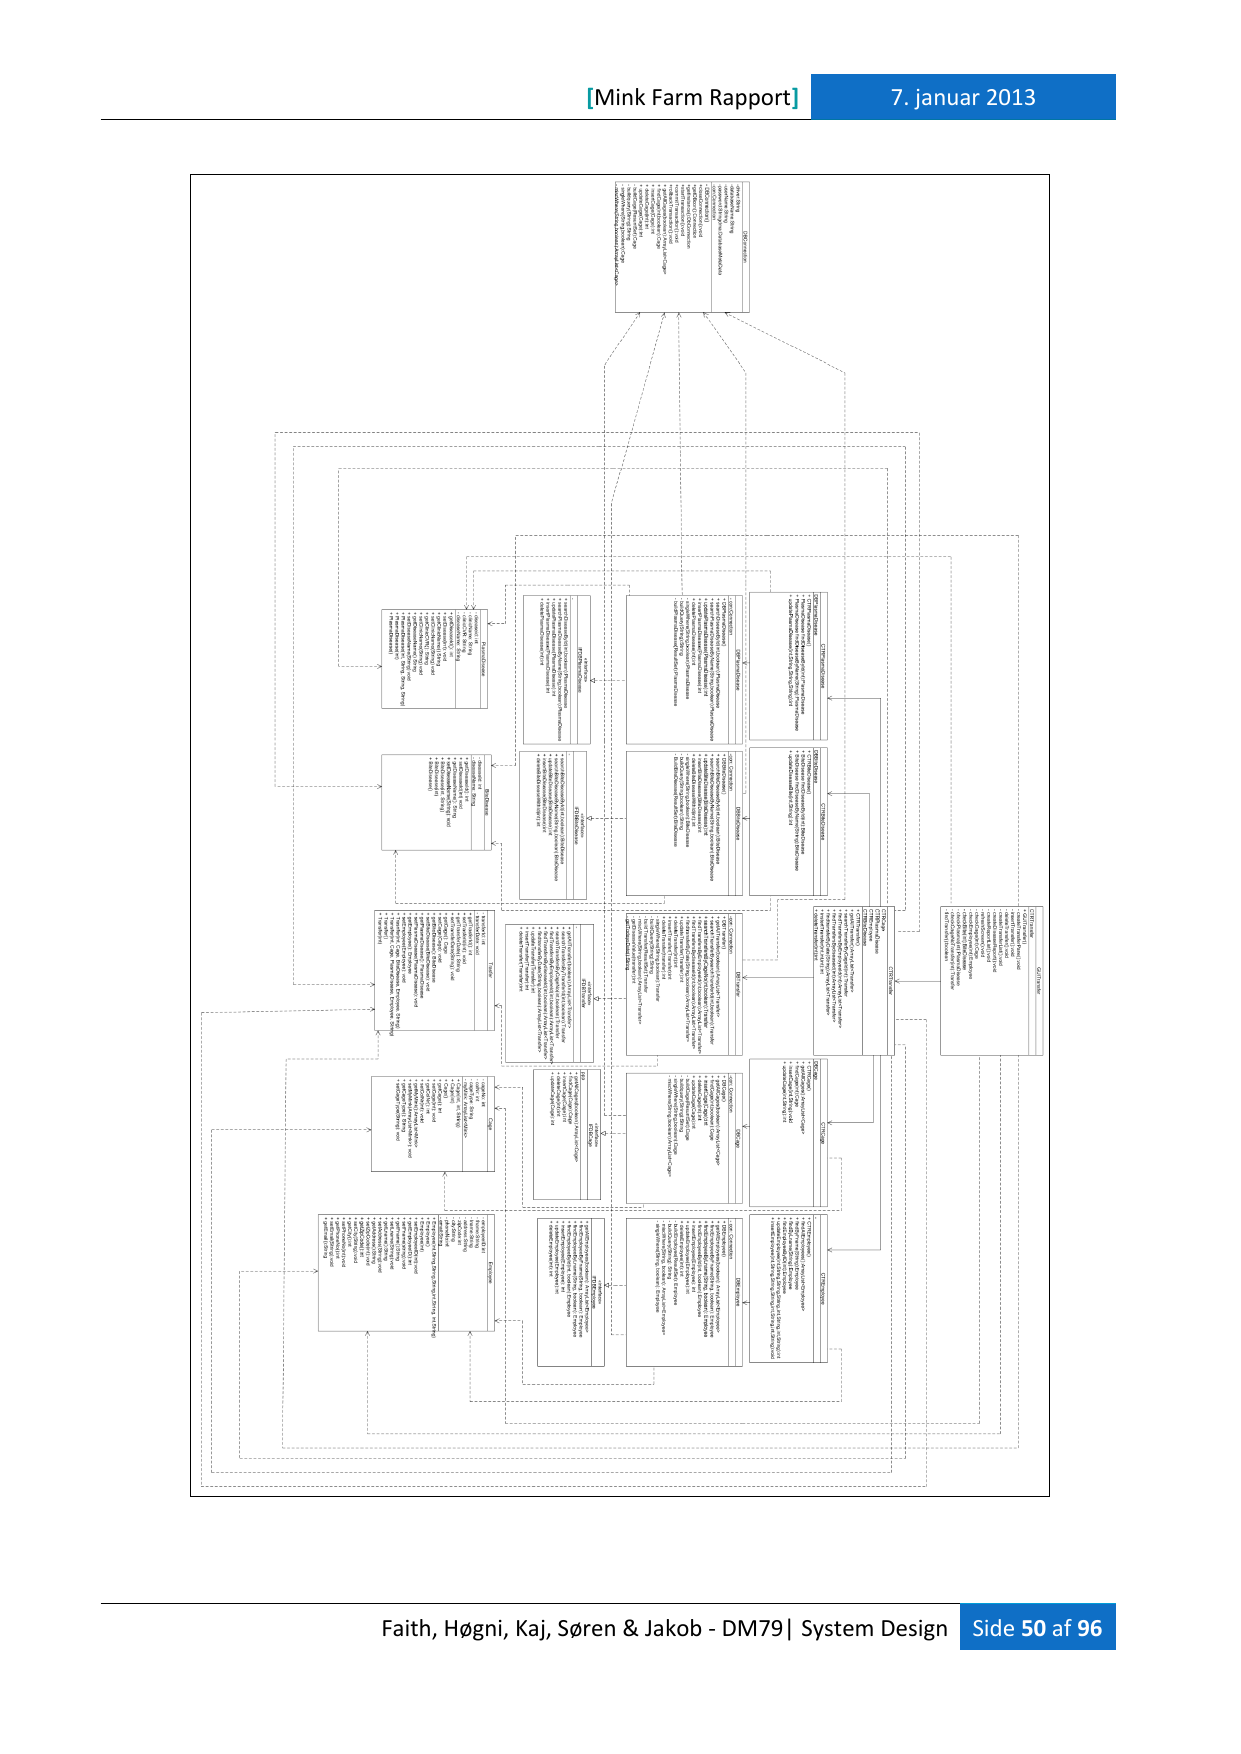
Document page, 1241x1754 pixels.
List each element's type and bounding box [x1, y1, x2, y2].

picture [192, 176, 1049, 1496]
table_header [105, 151, 1135, 1535]
